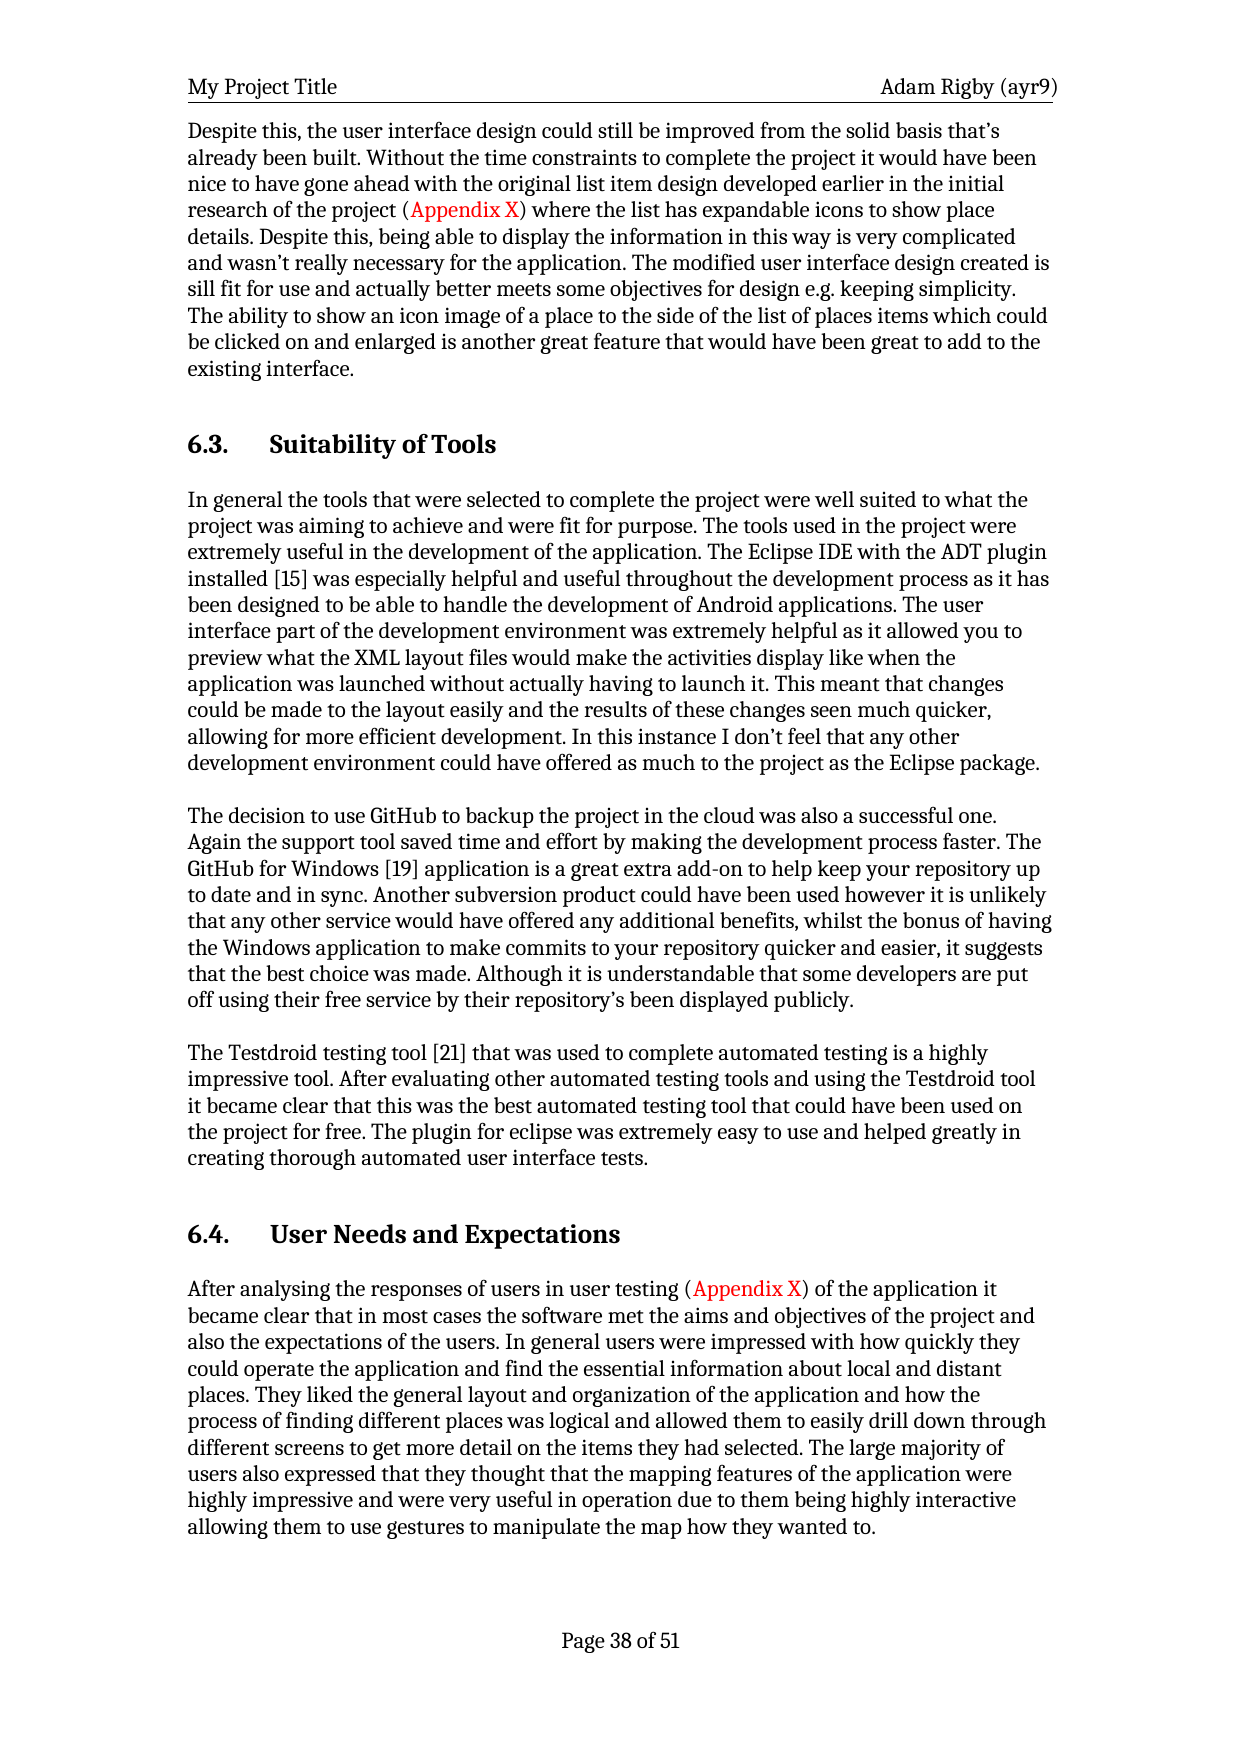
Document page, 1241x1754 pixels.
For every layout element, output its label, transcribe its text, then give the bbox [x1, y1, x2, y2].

text Despite this, the user interface design could still be improved from the solid basis that’s already been built. Without the time constraints to complete the project it would have been nice to have gone ahead with the original list item design developed earlier in the initial research of the project (Appendix X) where the list has expandable icons to show place details. Despite this, being able to display the information in this way is very complicated and wasn’t really necessary for the application. The modified user interface design created is sill fit for use and actually better meets some objectives for design e.g. keeping simplicity. The ability to show an icon image of a place to the side of the list of places items which could be clicked on and enlarged is another great feature that would have been great to add to the existing interface. [187, 118, 1053, 382]
text The Testdroid testing tool [21] that was used to complete automated testing is a highly impressive tool. After evaluating other automated testing tools and using the Testdroid tool it became clear that this was the best automated testing tool that could have been used on the project for free. The plugin for eclipse was extremely easy to use and helped greatly in creating thorough automated user interface tests. [187, 1040, 1053, 1172]
subtitle Suitability of Tools [187, 429, 1053, 460]
text In general the tools that were selected to complete the project were well suited to what the project was aiming to achieve and were fit for purpose. The tools used in the project were extremely useful in the development of the application. The Eclipse IDE with the ADT plugin installed [15] was especially helpful and useful throughout the development process as it has been designed to be able to handle the development of Android applications. The user interface part of the development environment was extremely helpful as it allowed you to preview what the XML layout files would make the activities display like when the application was launched without actually having to launch it. This meant that changes could be made to the layout easily and the results of these changes seen much quicker, allowing for more efficient development. In this instance I don’t feel that any other development environment could have offered as much to the project as the Eclipse package. [187, 486, 1053, 776]
subtitle User Needs and Expectations [187, 1219, 1053, 1250]
text After analysing the responses of users in user testing (Appendix X) of the application it became clear that in most cases the software met the aims and objectives of the project and also the expectations of the users. In general users were impressed with how quickly they could operate the application and find the essential information about local and distant places. They liked the general layout and organization of the application and how the process of finding different places was logical and allowed them to easily drill down through different screens to get more detail on the items they had selected. The large majority of users also expressed that they thought that the mapping features of the application were highly impressive and were very useful in operation due to them being highly interactive allowing them to use gestures to manipulate the map how they wanted to. [187, 1276, 1053, 1540]
text The decision to use GitHub to backup the project in the cloud was also a successful one. Again the support tool saved time and effort by making the development process faster. The GitHub for Windows [19] application is a great extra add-on to help keep your repository up to date and in sync. Another subversion product could have been used however it is unlikely that any other service would have offered any additional benefits, whilst the bonus of having the Windows application to make commits to your repository quicker and easier, it suggests that the best choice was made. Although it is understandable that some developers are put off using their free service by their repository’s been displayed publicly. [187, 803, 1053, 1013]
